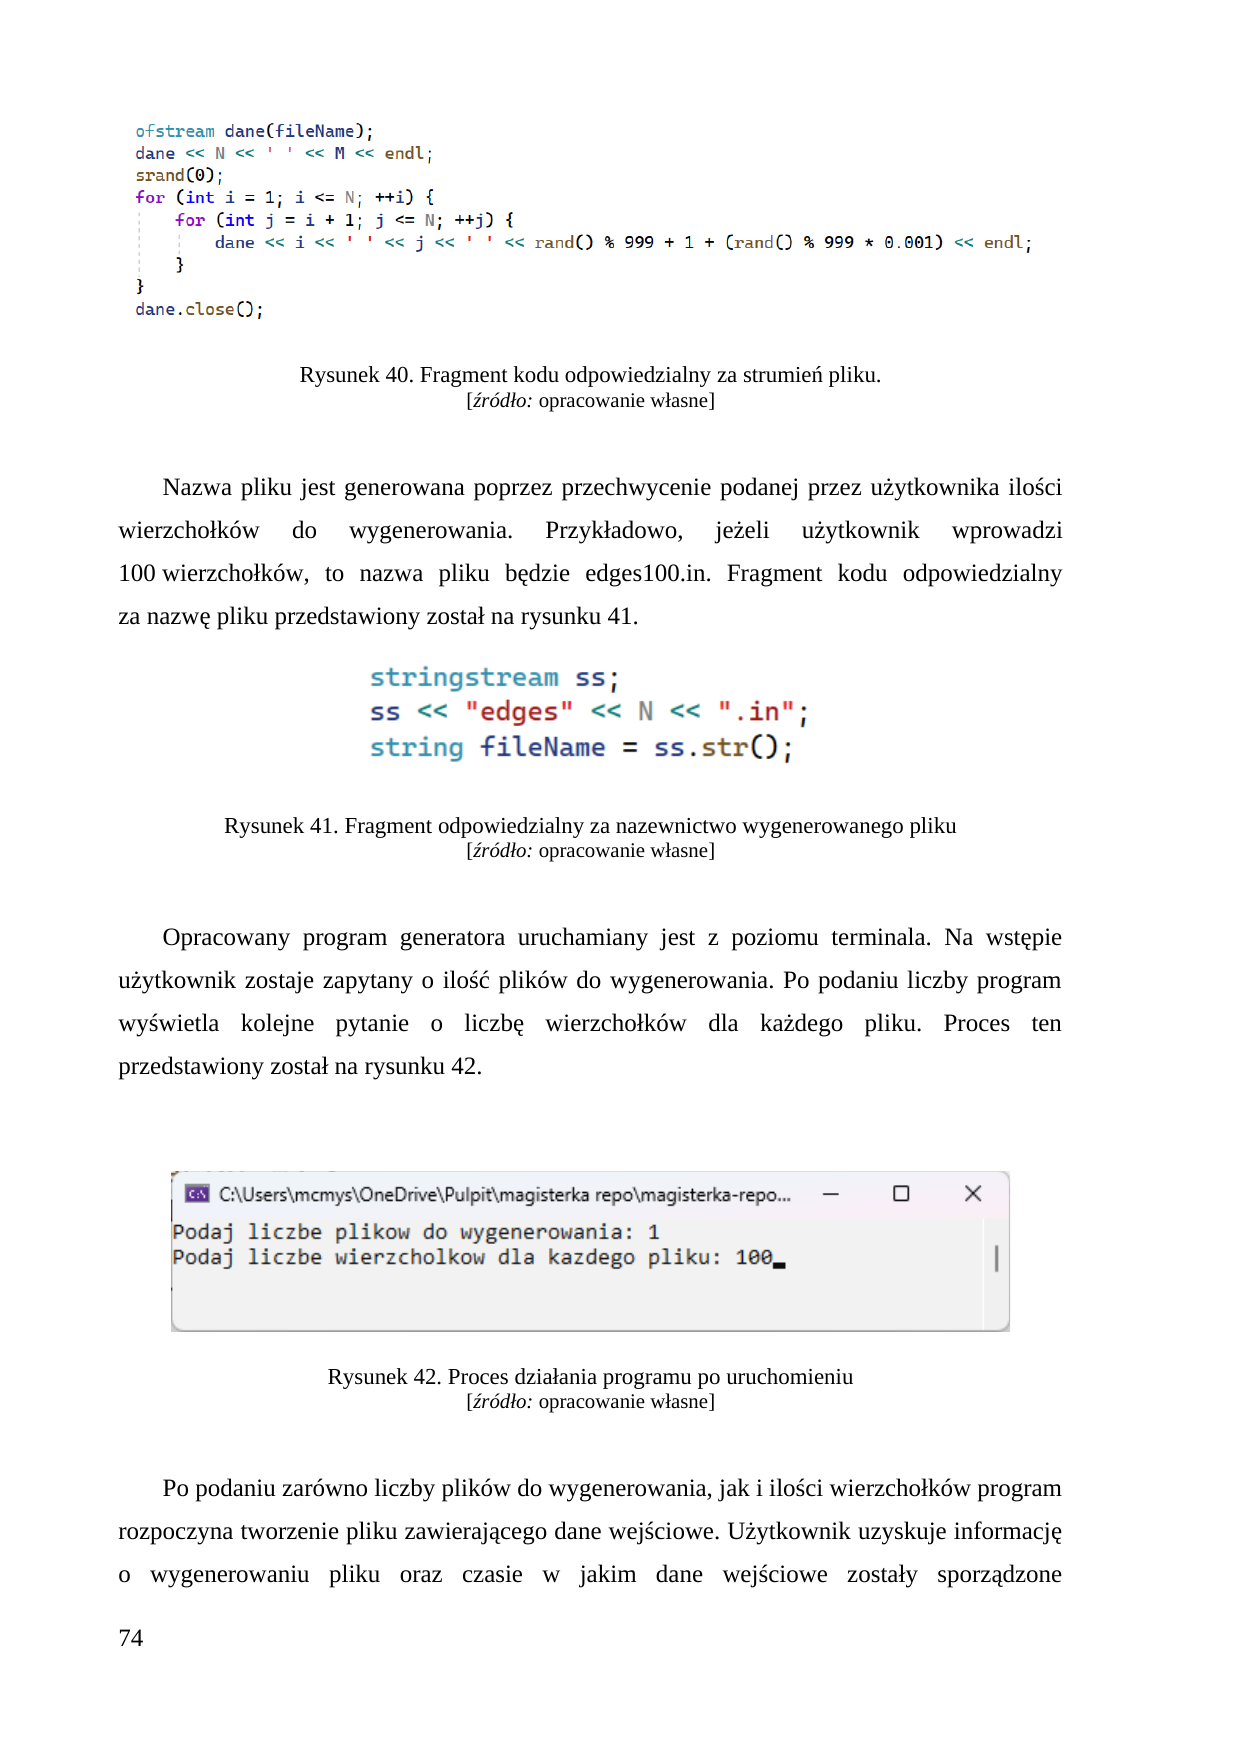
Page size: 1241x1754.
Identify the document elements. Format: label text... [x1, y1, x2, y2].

picture [350, 660, 831, 781]
text [źródło: opracowanie własne] [118, 1389, 1063, 1413]
text Nazwa pliku jest generowana poprzez przechwycenie podanej przez użytkownika ilości wierzchołków do wygenerowania. Przykładowo, jeżeli użytkownik wprowadzi 100 wierzchołków, to nazwa pliku będzie edges100.in. Fragment kodu odpowiedzialny za nazwę pliku przedstawiony został na rysunku 41. [118, 472, 1063, 630]
picture [171, 1171, 1011, 1332]
picture [118, 118, 1063, 331]
text Opracowany program generatora uruchamiany jest z poziomu terminala. Na wstępie użytkownik zostaje zapytany o ilość plików do wygenerowania. Po podaniu liczby program wyświetla kolejne pytanie o liczbę wierzchołków dla każdego pliku. Proces ten przedstawiony został na rysunku 42. [118, 922, 1063, 1080]
text Rysunek 40. Fragment kodu odpowiedzialny za strumień pliku. [118, 361, 1063, 388]
text Rysunek 42. Proces działania programu po uruchomieniu [118, 1363, 1063, 1389]
text [źródło: opracowanie własne] [118, 388, 1063, 412]
text [źródło: opracowanie własne] [118, 838, 1063, 862]
text Rysunek 41. Fragment odpowiedzialny za nazewnictwo wygenerowanego pliku [118, 812, 1063, 838]
